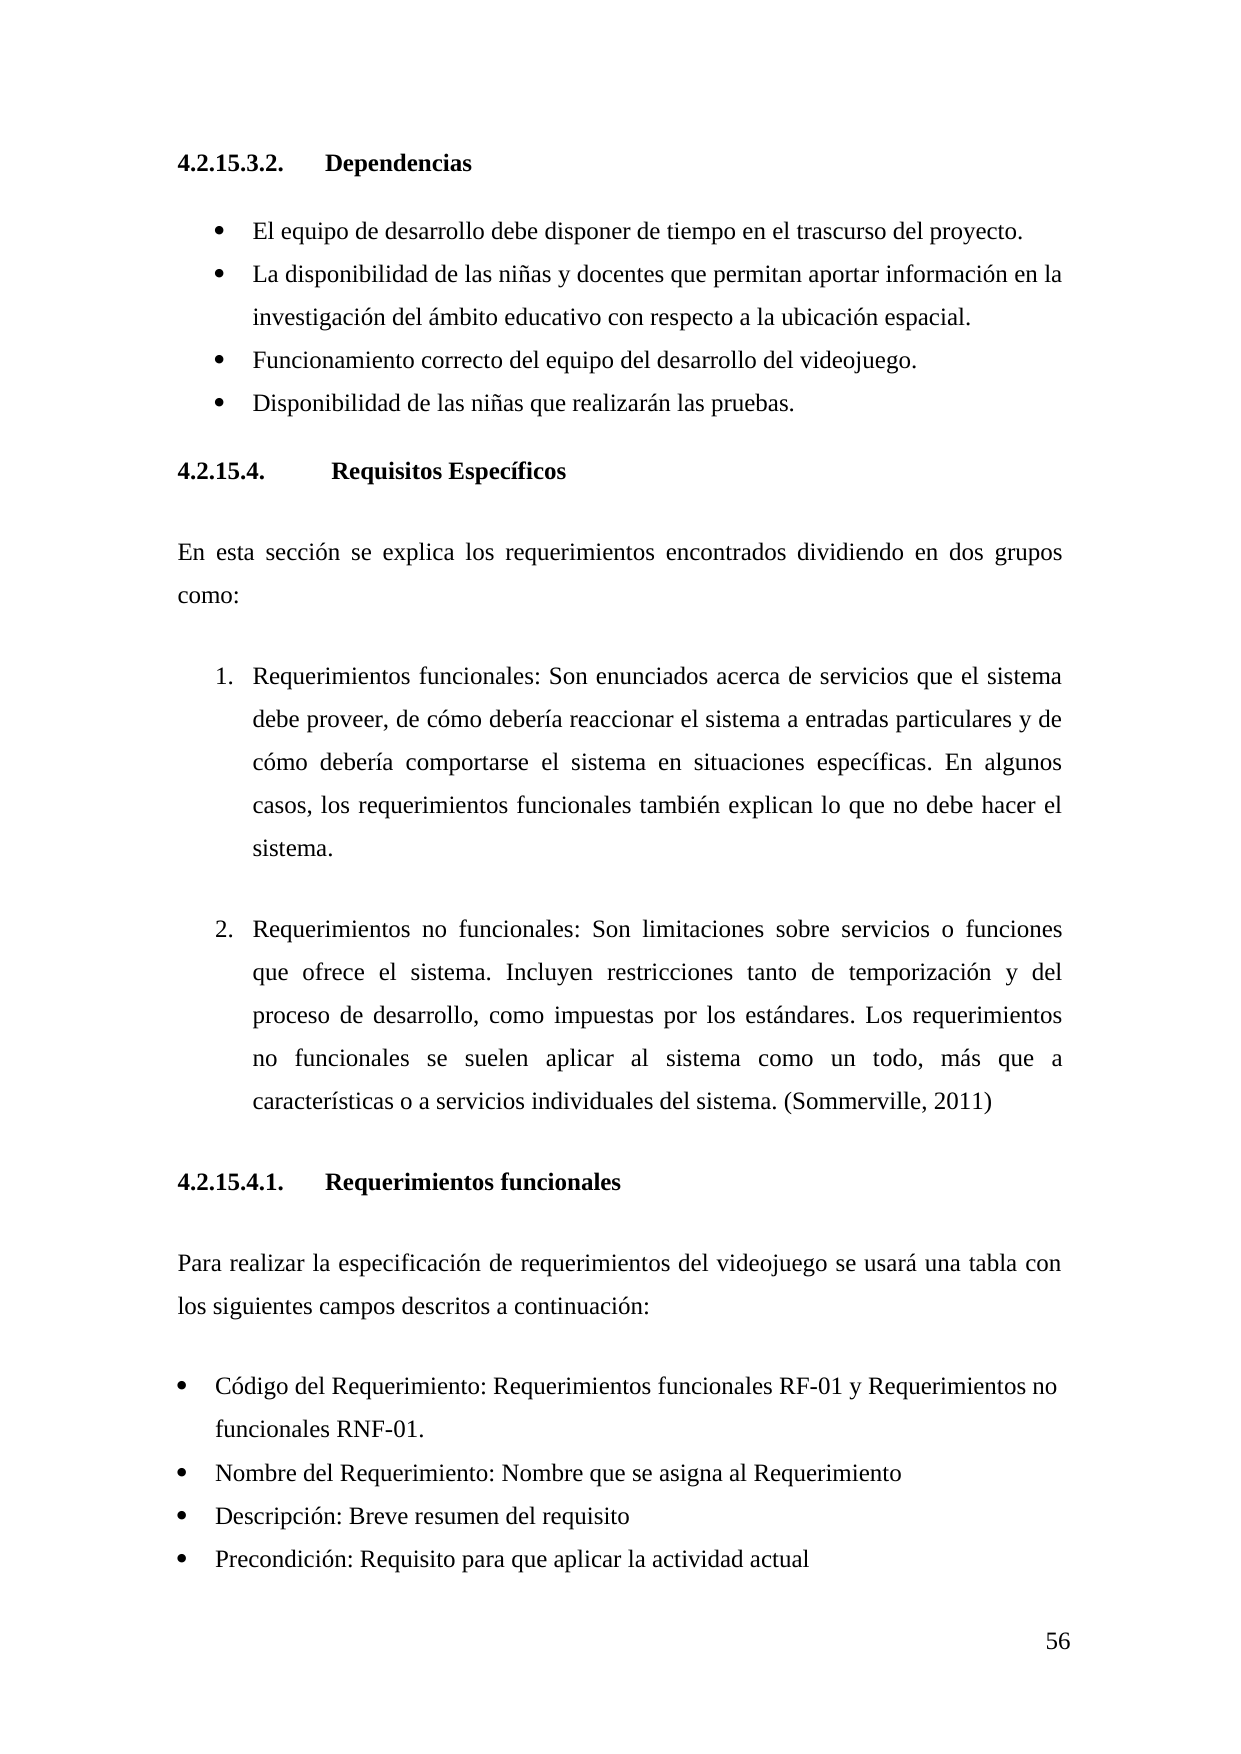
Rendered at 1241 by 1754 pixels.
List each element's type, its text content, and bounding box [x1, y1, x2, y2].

list Código del Requerimiento: Requerimientos funcionales RF-01 y Requerimientos no funcionales RNF-01. [177, 1371, 1063, 1443]
list Requerimientos funcionales: Son enunciados acerca de servicios que el sistema debe proveer, de cómo debería reaccionar el sistema a entradas particulares y de cómo debería comportarse el sistema en situaciones específicas. En algunos casos, los requerimientos funcionales también explican lo que no debe hacer el sistema. [215, 661, 1063, 862]
subtitle Dependencias [177, 148, 1063, 176]
text Para realizar la especificación de requerimientos del videojuego se usará una tabla con los siguientes campos descritos a continuación: [177, 1248, 1063, 1319]
list Nombre del Requerimiento: Nombre que se asigna al Requerimiento [177, 1458, 1063, 1486]
list Precondición: Requisito para que aplicar la actividad actual [177, 1544, 1063, 1573]
text En esta sección se explica los requerimientos encontrados dividiendo en dos grupos como: [177, 537, 1063, 609]
list El equipo de desarrollo debe disponer de tiempo en el trascurso del proyecto. [215, 216, 1063, 244]
list Disponibilidad de las niñas que realizarán las pruebas. [215, 388, 1063, 417]
list Descripción: Breve resumen del requisito [177, 1501, 1063, 1529]
subtitle Requisitos Específicos [177, 456, 1063, 485]
list La disponibilidad de las niñas y docentes que permitan aportar información en la investigación del ámbito educativo con respecto a la ubicación espacial. [215, 259, 1063, 331]
list Requerimientos no funcionales: Son limitaciones sobre servicios o funciones que ofrece el sistema. Incluyen restricciones tanto de temporización y del proceso de desarrollo, como impuestas por los estándares. Los requerimientos no funcionales se suelen aplicar al sistema como un todo, más que a características o a servicios individuales del sistema. (Sommerville, 2011) [215, 914, 1063, 1115]
subtitle Requerimientos funcionales [177, 1167, 1063, 1196]
list Funcionamiento correcto del equipo del desarrollo del videojuego. [215, 345, 1063, 374]
